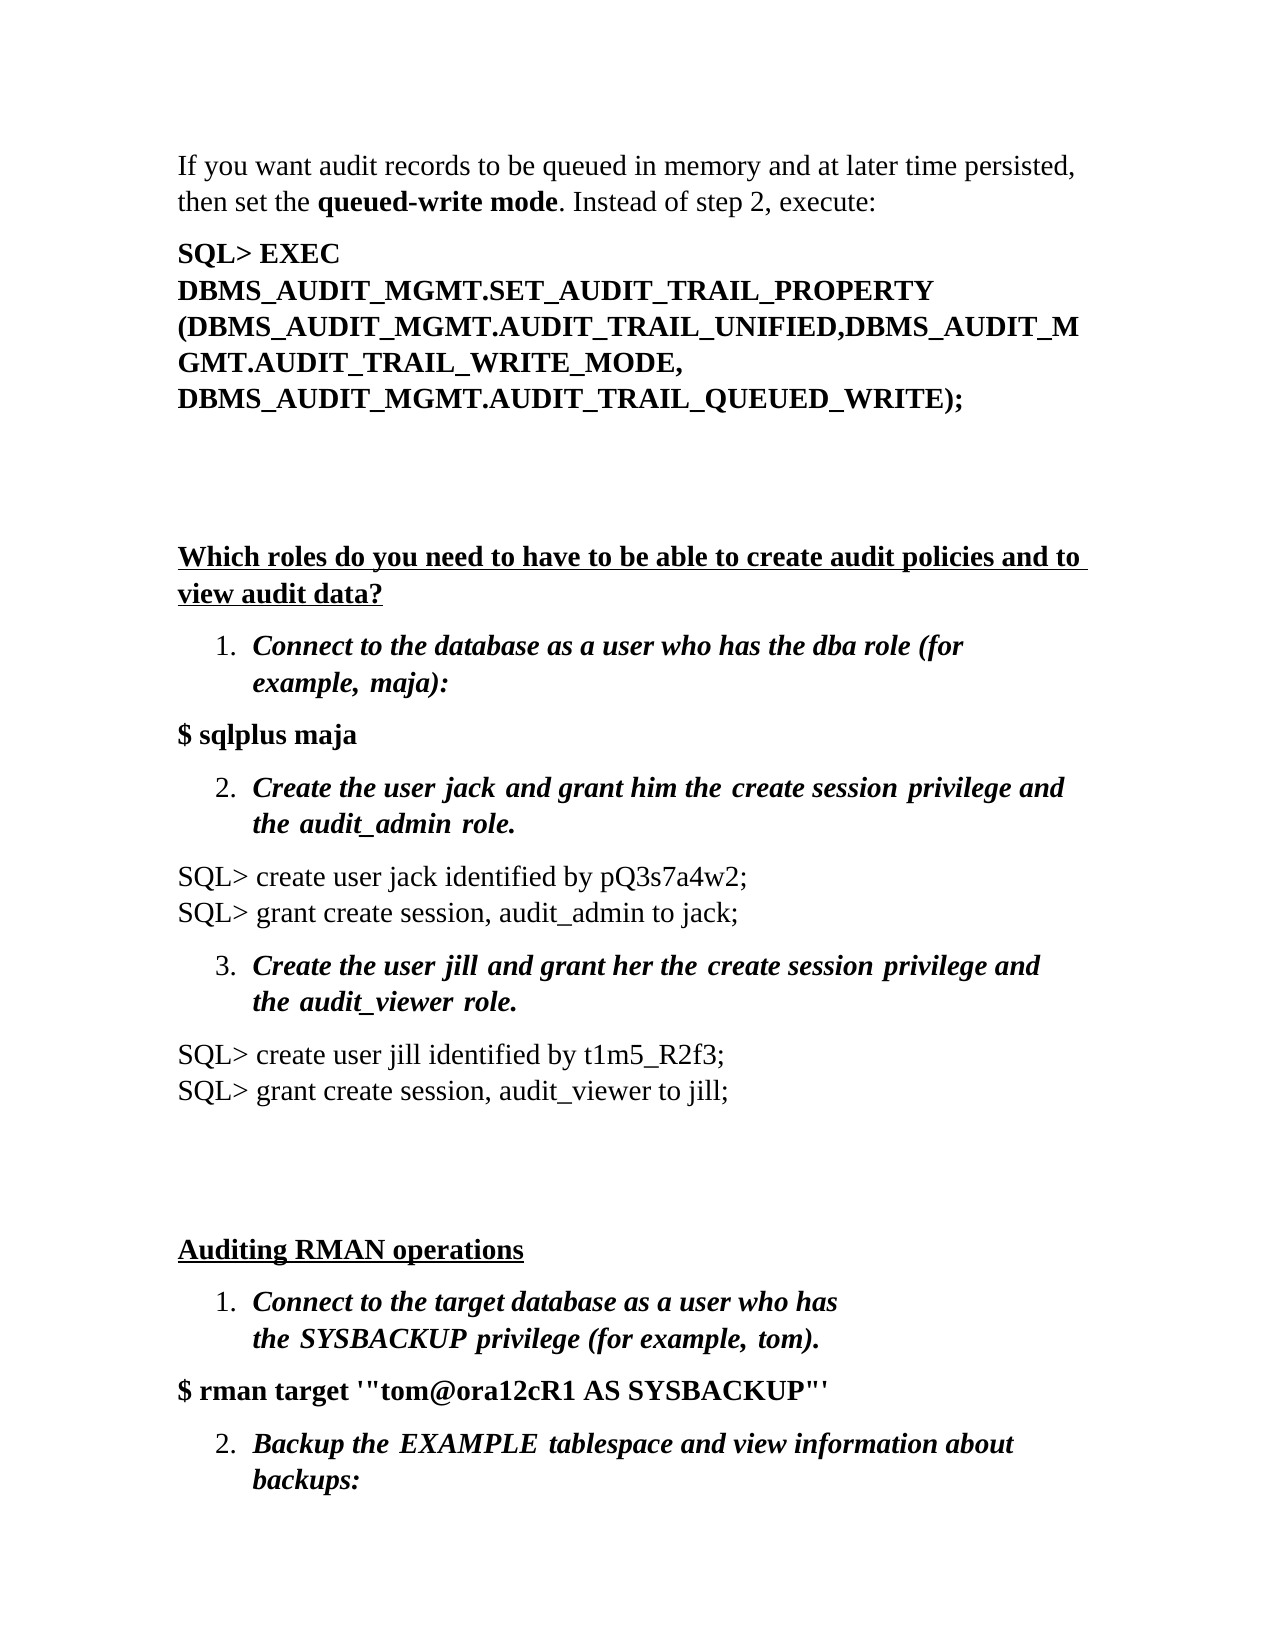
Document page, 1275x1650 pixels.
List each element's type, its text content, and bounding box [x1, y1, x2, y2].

text SQL> create user jill identified by t1m5_R2f3; SQL> grant create session, audit_viewer to jill; [177, 1037, 1098, 1107]
text Which roles do you need to have to be able to create audit policies and to view audit data? [177, 539, 1098, 609]
text SQL> create user jack identified by pQ3s7a4w2; SQL> grant create session, audit_admin to jack; [177, 859, 1098, 929]
text If you want audit records to be queued in memory and at later time persisted, then set the queued-write mode. Instead of step 2, execute: [177, 148, 1098, 217]
text SQL> EXEC DBMS_AUDIT_MGMT.SET_AUDIT_TRAIL_PROPERTY (DBMS_AUDIT_MGMT.AUDIT_TRAIL_UNIFIED,DBMS_AUDIT_MGMT.AUDIT_TRAIL_WRITE_MODE, DBMS_AUDIT_MGMT.AUDIT_TRAIL_QUEUED_WRITE); [177, 237, 1098, 415]
list Create the user jack and grant him the create session privilege and the audit_admin role. [215, 770, 1098, 840]
list Connect to the target database as a user who has the SYSBACKUP privilege (for example, tom). [215, 1284, 1098, 1354]
text Auditing RMAN operations [177, 1232, 1098, 1265]
text $ sqlplus maja [177, 717, 1098, 751]
list Backup the EXAMPLE tablespace and view information about backups: [215, 1426, 1098, 1496]
text $ rman target '"tom@ora12cR1 AS SYSBACKUP"' [177, 1373, 1098, 1407]
list Connect to the database as a user who has the dba role (for example, maja): [215, 628, 1098, 698]
list Create the user jill and grant her the create session privilege and the audit_viewer role. [215, 948, 1098, 1018]
